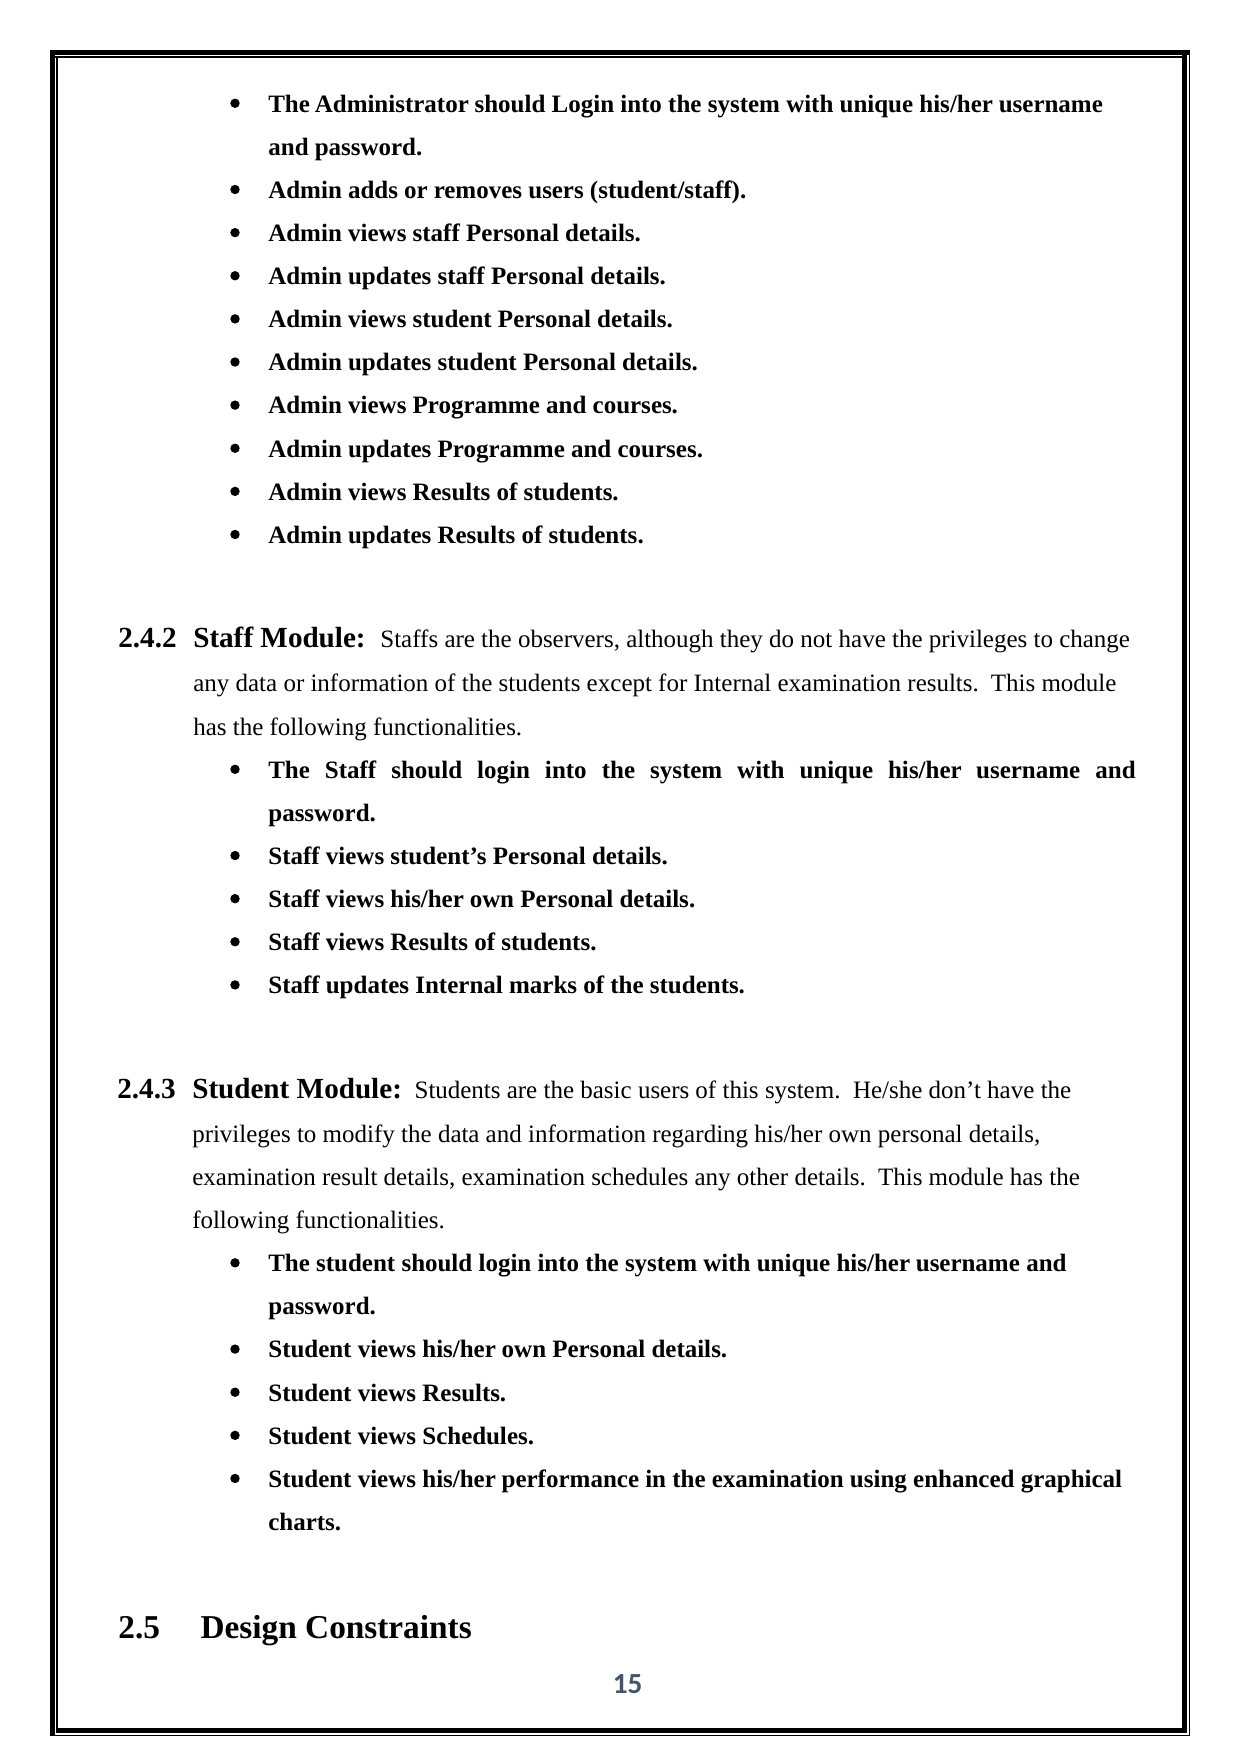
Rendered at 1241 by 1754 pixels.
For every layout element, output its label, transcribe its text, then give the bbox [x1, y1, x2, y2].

list Staff updates Internal marks of the students. [231, 970, 1137, 999]
list Admin updates staff Personal details. [231, 261, 1137, 290]
list Student views his/her own Personal details. [231, 1334, 1137, 1363]
list The Administrator should Login into the system with unique his/her username and password. [231, 89, 1137, 161]
list Admin views staff Personal details. [231, 218, 1137, 247]
list Staff views student’s Personal details. [231, 841, 1137, 870]
list Staff Module: Staffs are the observers, although they do not have the privileges to change any data or information of the students except for Internal examination results. This module has the following functionalities. [118, 621, 1137, 740]
list Admin updates Results of students. [231, 520, 1137, 549]
list The student should login into the system with unique his/her username and password. [231, 1248, 1137, 1320]
list Admin views student Personal details. [231, 304, 1137, 333]
list Staff views Results of students. [231, 927, 1137, 956]
list Student views his/her performance in the examination using enhanced graphical charts. [231, 1464, 1137, 1536]
list Admin views Programme and courses. [231, 391, 1137, 419]
list Student Module: Students are the basic users of this system. He/she don’t have the privileges to modify the data and information regarding his/her own personal details, examination result details, examination schedules any other details. This module has the following functionalities. [117, 1071, 1137, 1234]
list Admin views Results of students. [231, 477, 1137, 506]
list Admin updates Programme and courses. [231, 434, 1137, 462]
list Admin adds or removes users (student/staff). [231, 175, 1137, 204]
list Student views Results. [231, 1378, 1137, 1406]
list Admin updates student Personal details. [231, 347, 1137, 376]
list Staff views his/her own Personal details. [231, 884, 1137, 913]
list Design Constraints [118, 1608, 1137, 1646]
list Student views Schedules. [231, 1421, 1137, 1449]
list The Staff should login into the system with unique his/her username and password. [231, 755, 1137, 827]
